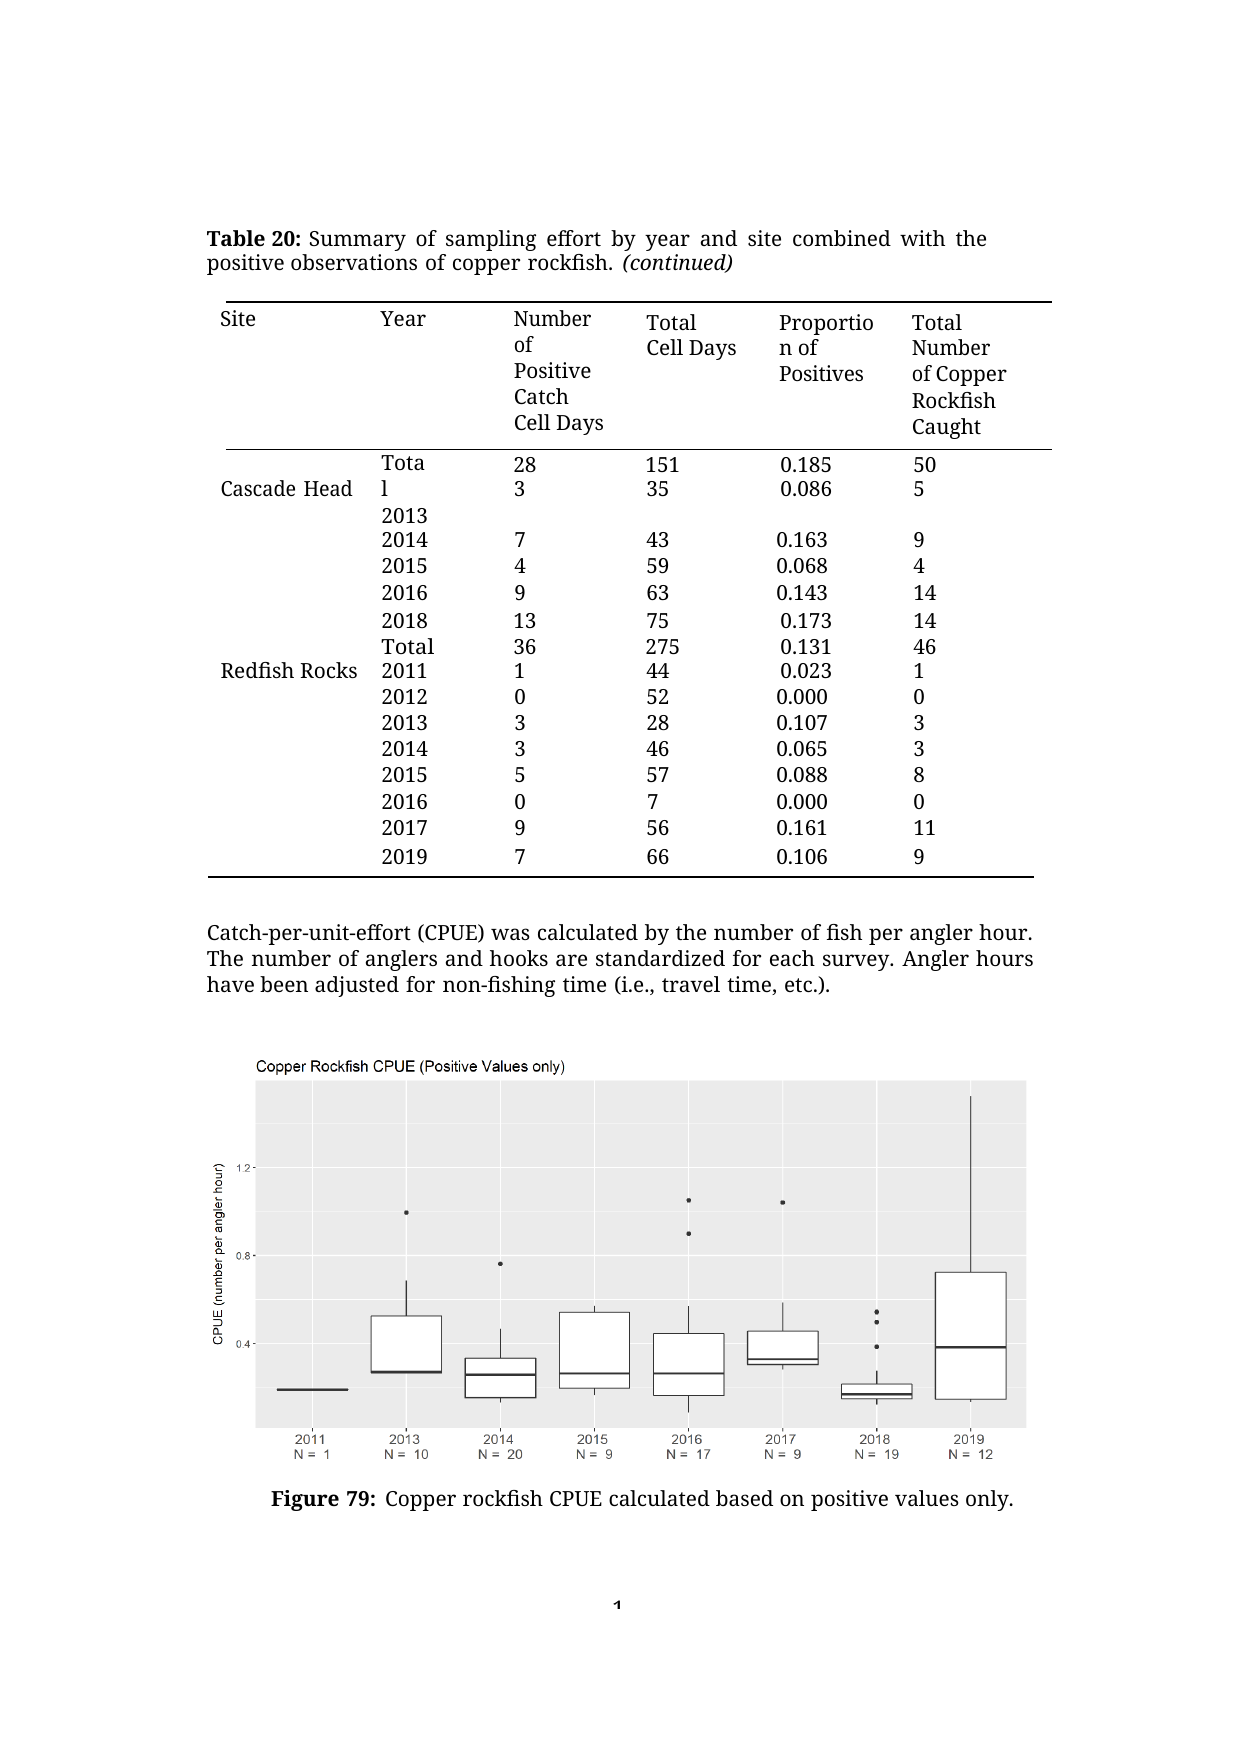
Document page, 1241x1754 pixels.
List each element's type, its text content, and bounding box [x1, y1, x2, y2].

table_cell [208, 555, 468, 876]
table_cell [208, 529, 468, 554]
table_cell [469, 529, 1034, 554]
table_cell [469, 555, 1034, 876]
text Catch-per-unit-effort (CPUE) was calculated by the number of fish per angler hour. The number of anglers and hooks are standardized for each survey. Angler hours have been adjusted for non-fishing time (i.e., travel time, etc.). [207, 920, 1034, 998]
text Figure 79: Copper rockfish CPUE calculated based on positive values only. [271, 1484, 1065, 1512]
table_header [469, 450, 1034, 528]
text Site Year Number of Positive Catch Cell Days [220, 306, 610, 437]
text Total Number of Copper Rockfish Caught [912, 309, 1010, 441]
text Total Cell Days [646, 309, 738, 362]
text Table 20: Summary of sampling effort by year and site combined with the positive observations of copper rockfish. (continued) [207, 226, 1065, 276]
picture [212, 1060, 1027, 1459]
text Proportion of Positives [779, 309, 883, 388]
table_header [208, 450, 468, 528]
